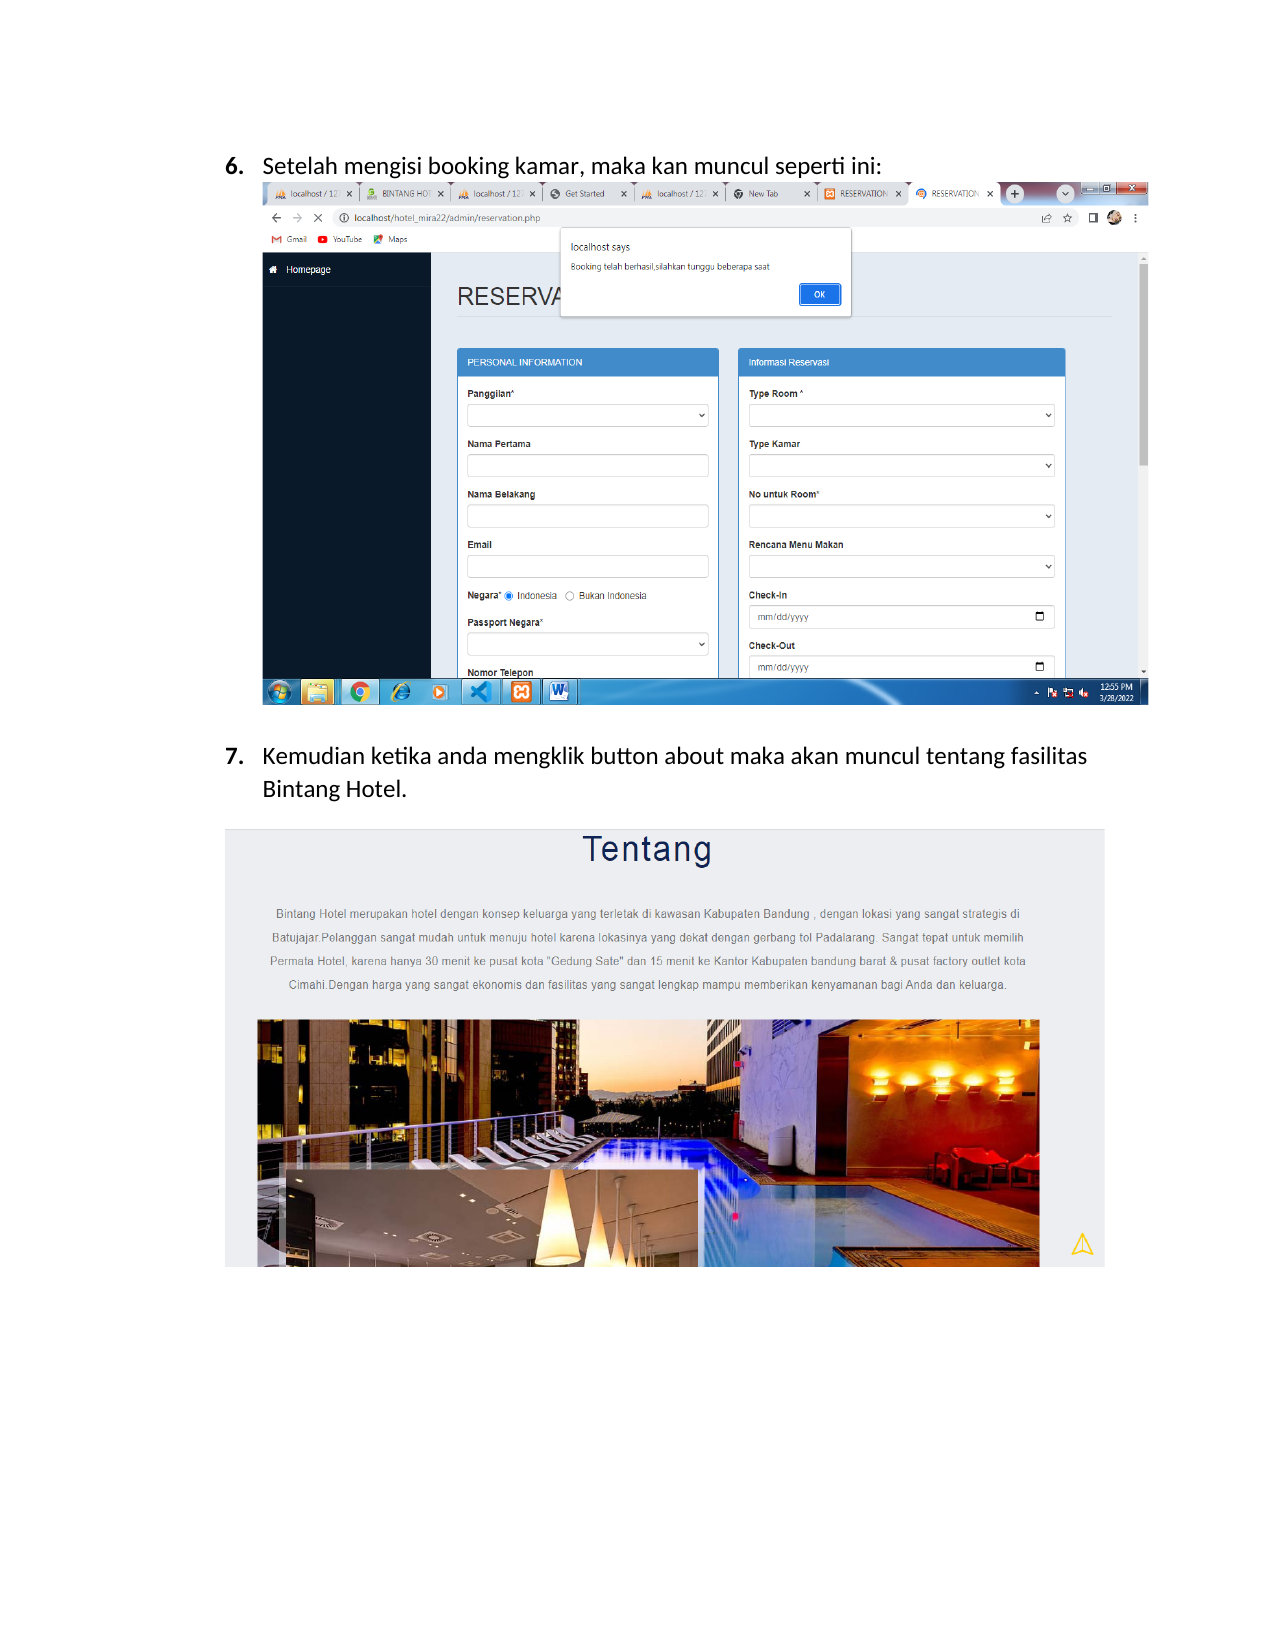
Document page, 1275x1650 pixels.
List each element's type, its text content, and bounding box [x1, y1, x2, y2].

list Kemudian ketika anda mengklik button about maka akan muncul tentang fasilitas Bintang Hotel. [225, 740, 1125, 803]
picture [225, 822, 1105, 1267]
picture [262, 182, 1149, 705]
list Setelah mengisi booking kamar, maka kan muncul seperti ini: [225, 150, 1125, 181]
